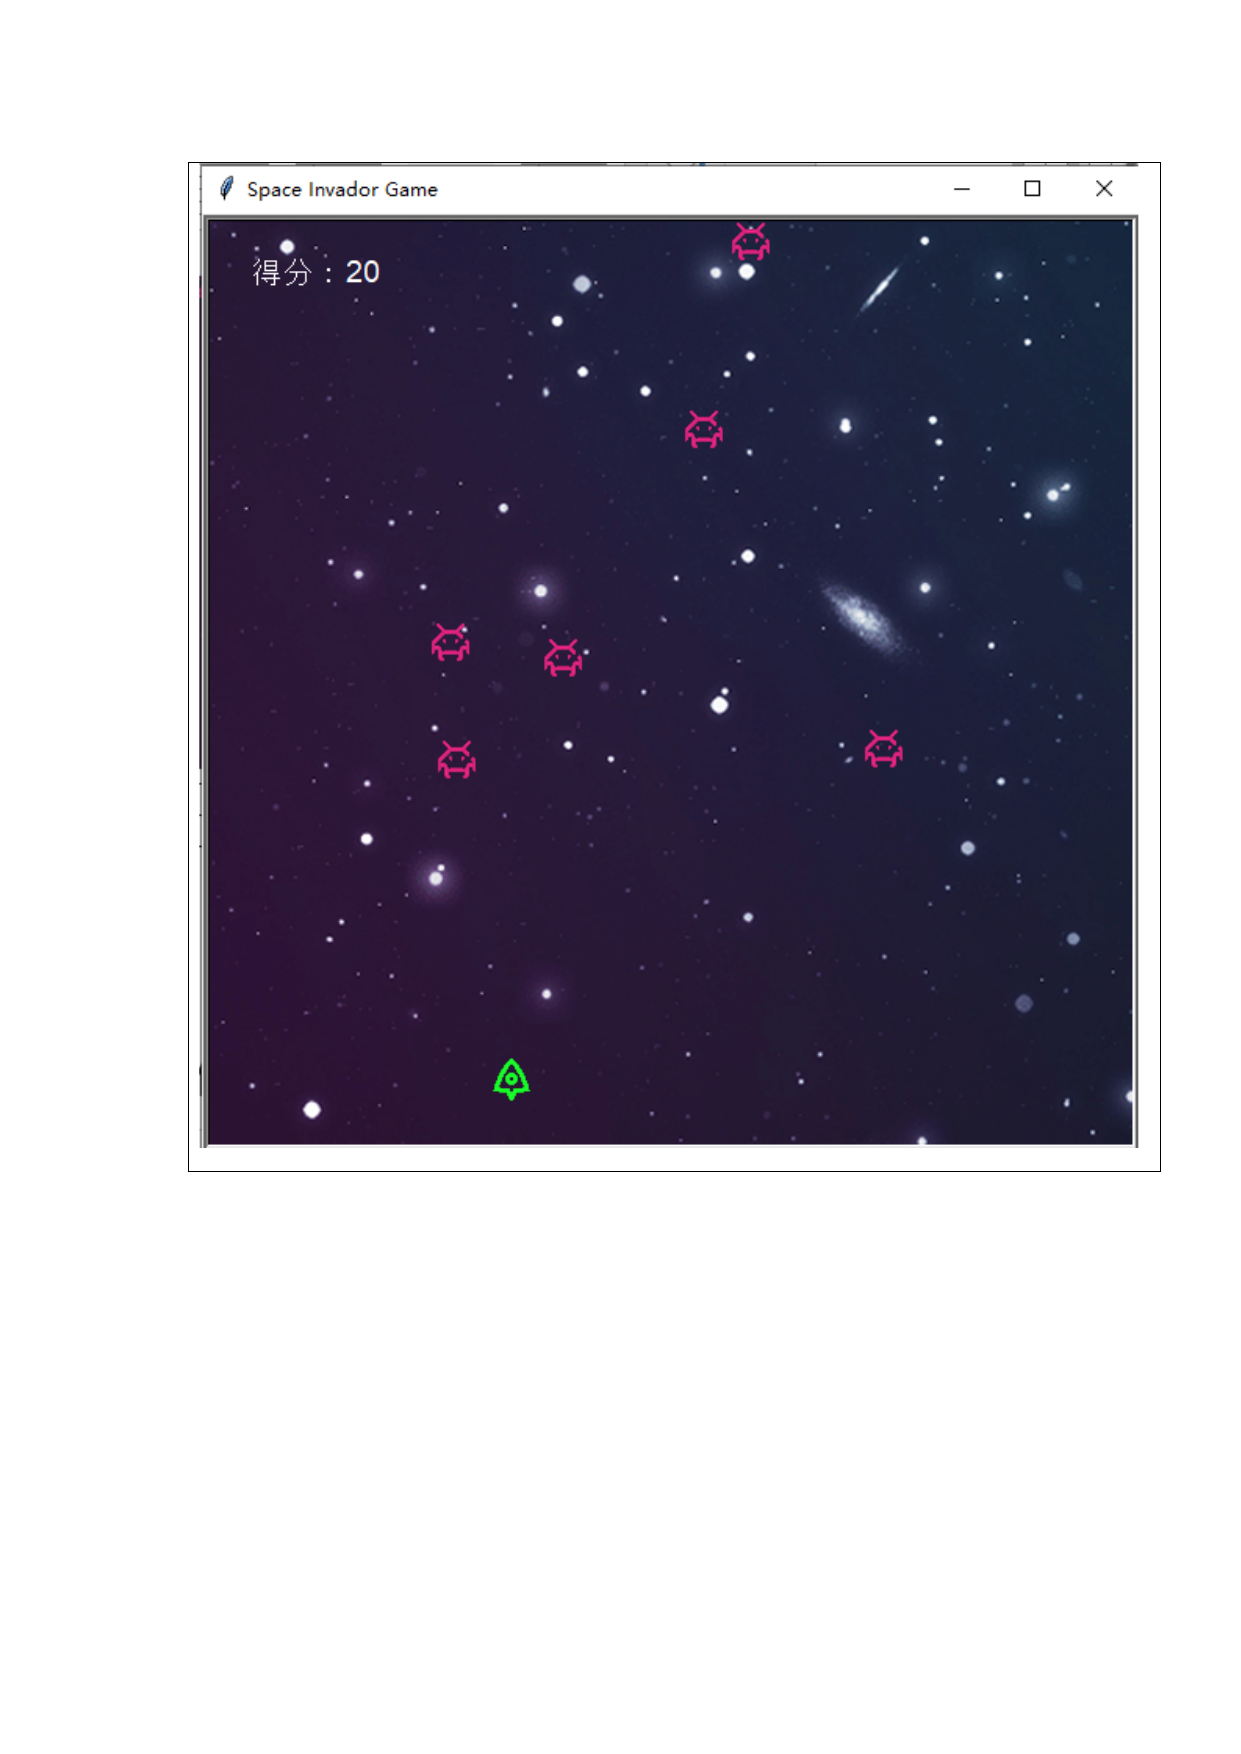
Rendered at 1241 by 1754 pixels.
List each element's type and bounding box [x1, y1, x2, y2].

picture [199, 163, 1139, 1148]
table_cell [189, 163, 1160, 1171]
